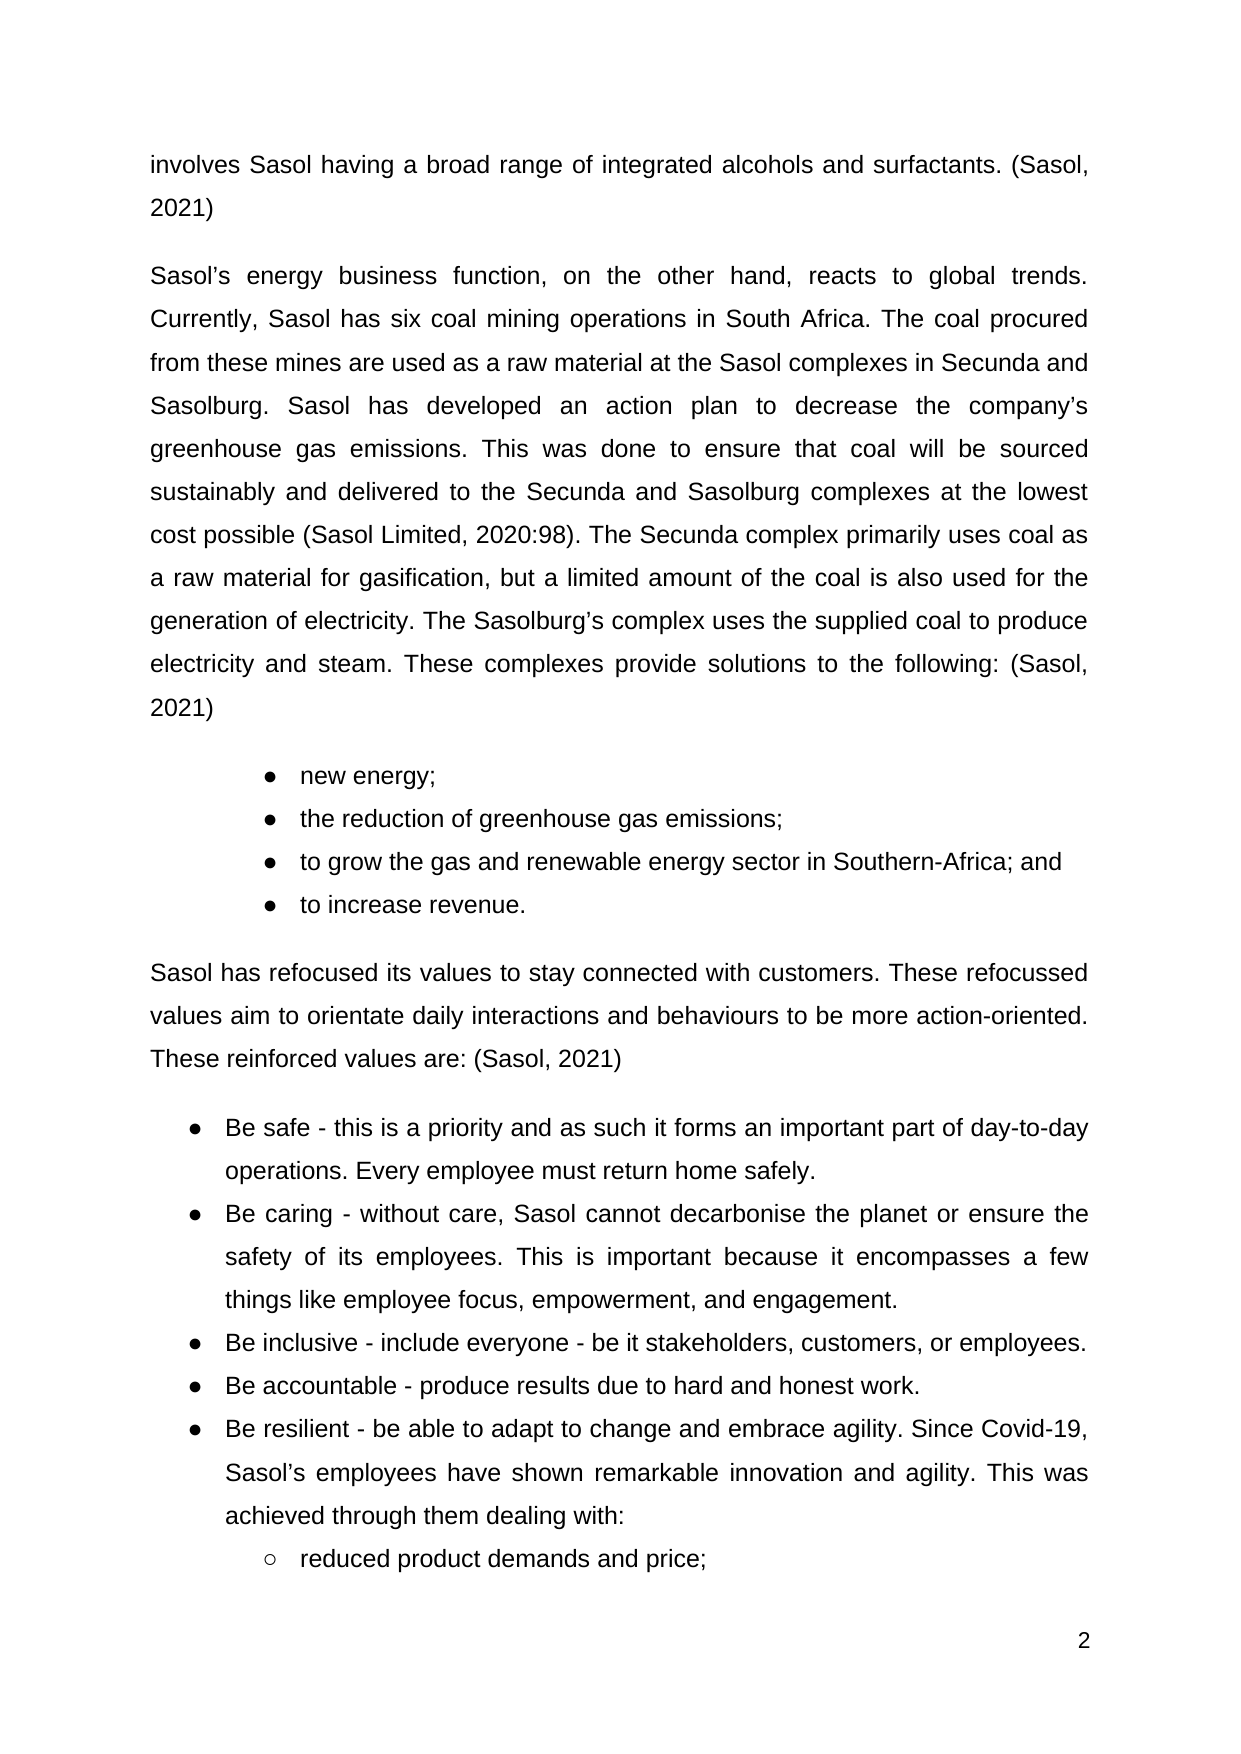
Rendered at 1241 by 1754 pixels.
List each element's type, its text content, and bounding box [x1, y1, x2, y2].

list the reduction of greenhouse gas emissions; [262, 804, 1090, 832]
list Be safe - this is a priority and as such it forms an important part of day-to-day operations. Every employee must return home safely. [187, 1112, 1090, 1184]
list new energy; [262, 761, 1090, 789]
list reduced product demands and price; [262, 1544, 1090, 1572]
list Be inclusive - include everyone - be it stakeholders, customers, or employees. [187, 1328, 1090, 1357]
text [150, 150, 1090, 222]
list Be caring - without care, Sasol cannot decarbonise the planet or ensure the safety of its employees. This is important because it encompasses a few things like employee focus, empowerment, and engagement. [187, 1199, 1090, 1314]
text Sasol has refocused its values to stay connected with customers. These refocussed values aim to orientate daily interactions and behaviours to be more action-oriented. These reinforced values are: (Sasol, 2021) [150, 958, 1090, 1073]
text Sasol’s energy business function, on the other hand, reacts to global trends. Currently, Sasol has six coal mining operations in South Africa. The coal procured from these mines are used as a raw material at the Sasol complexes in Secunda and Sasolburg. Sasol has developed an action plan to decrease the company’s greenhouse gas emissions. This was done to ensure that coal will be sourced sustainably and delivered to the Secunda and Sasolburg complexes at the lowest cost possible (Sasol Limited, 2020:98). The Secunda complex primarily uses coal as a raw material for gasification, but a limited amount of the coal is also used for the generation of electricity. The Sasolburg’s complex uses the supplied coal to produce electricity and steam. These complexes provide solutions to the following: (Sasol, 2021) [150, 261, 1090, 721]
list to grow the gas and renewable energy sector in Southern-Africa; and [262, 847, 1090, 876]
list Be accountable - produce results due to hard and honest work. [187, 1371, 1090, 1400]
list to increase revenue. [262, 890, 1090, 919]
list Be resilient - be able to adapt to change and embrace agility. Since Covid-19, Sasol’s employees have shown remarkable innovation and agility. This was achieved through them dealing with: [187, 1414, 1090, 1529]
